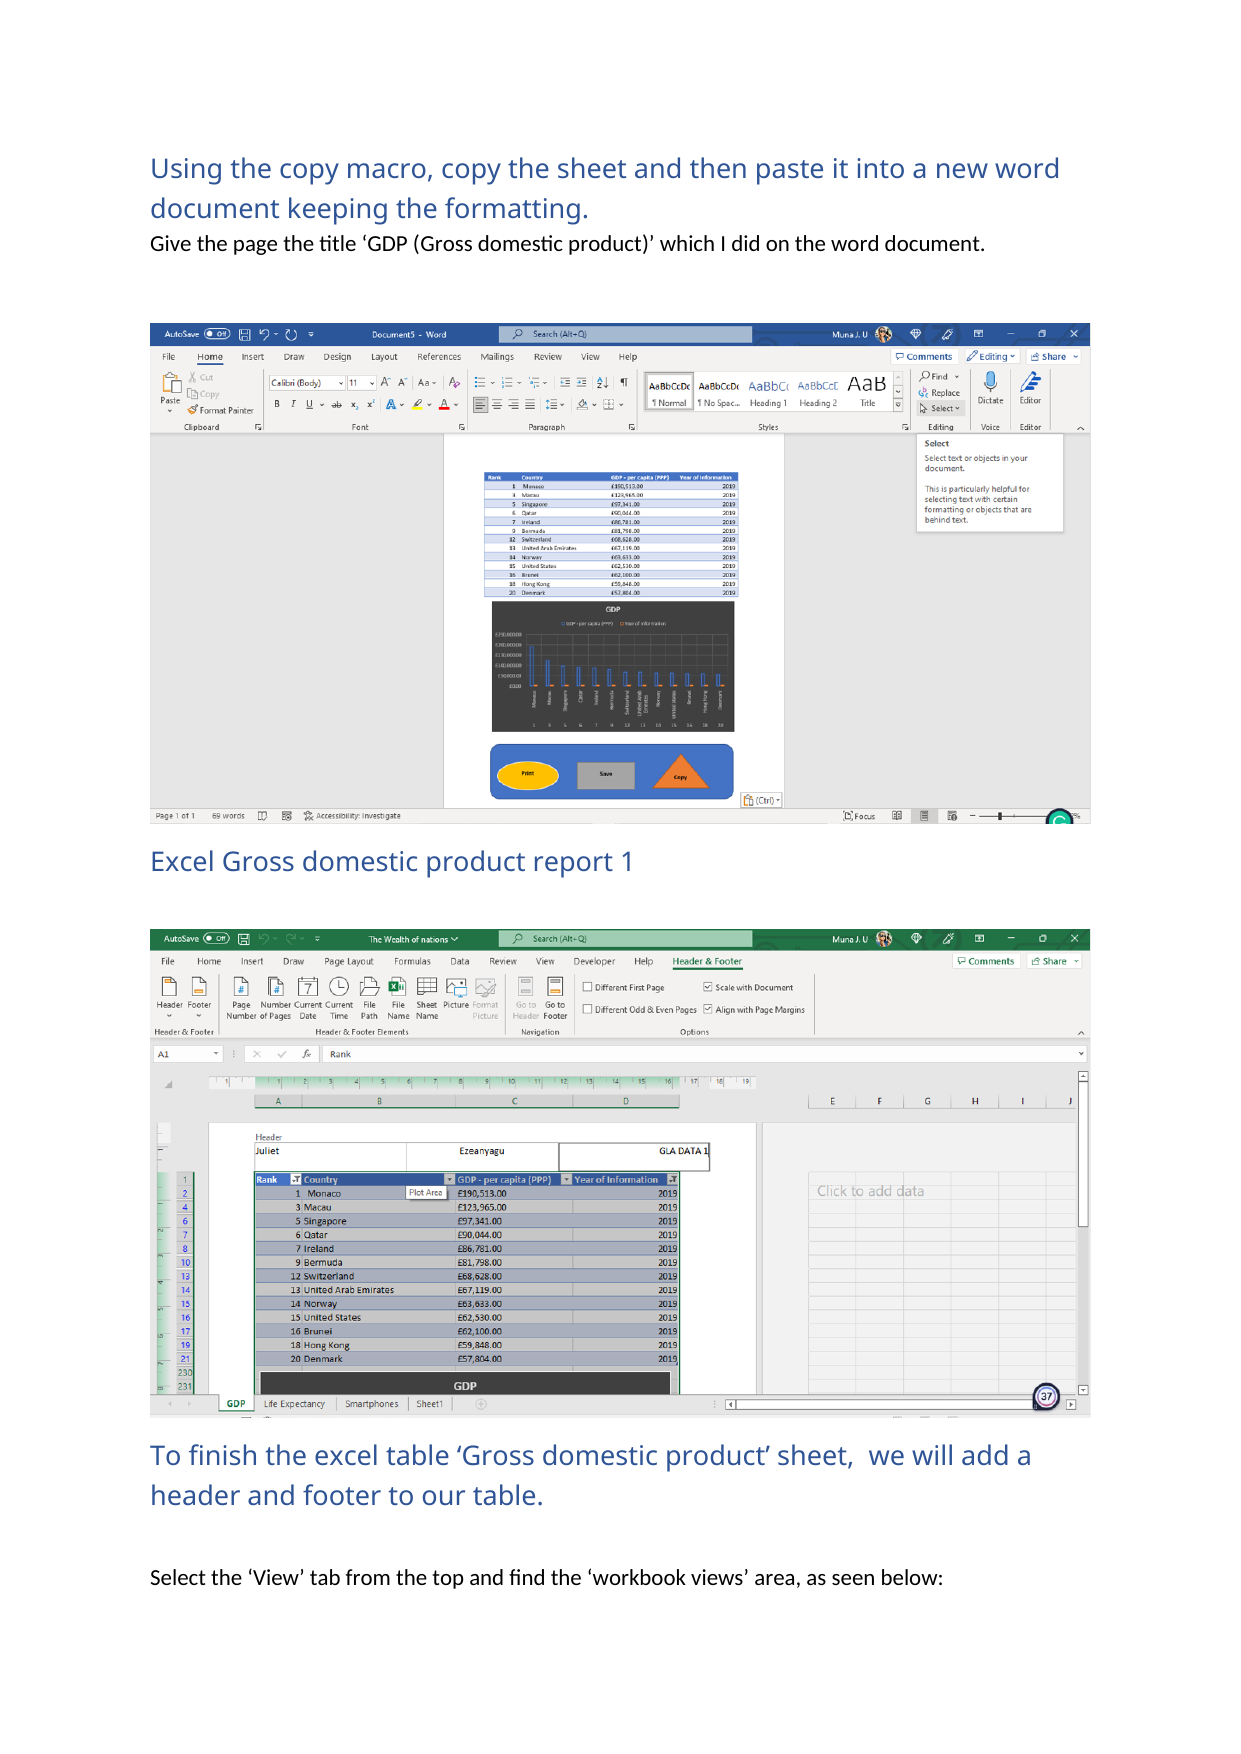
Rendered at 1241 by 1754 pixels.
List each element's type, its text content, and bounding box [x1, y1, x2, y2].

subtitle To finish the excel table ‘Gross domestic product’ sheet, we will add a header and footer to our table. [150, 1437, 1090, 1513]
subtitle Excel Gross domestic product report 1 [150, 843, 1090, 880]
picture [150, 323, 1091, 824]
text Select the ‘View’ tab from the top and find the ‘workbook views’ area, as seen below: [150, 1563, 1090, 1591]
picture [150, 929, 1091, 1418]
text Give the page the title ‘GDP (Gross domestic product)’ which I did on the word document. [150, 229, 1090, 258]
subtitle Using the copy macro, copy the sheet and then paste it into a new word document keeping the formatting. [150, 150, 1090, 227]
